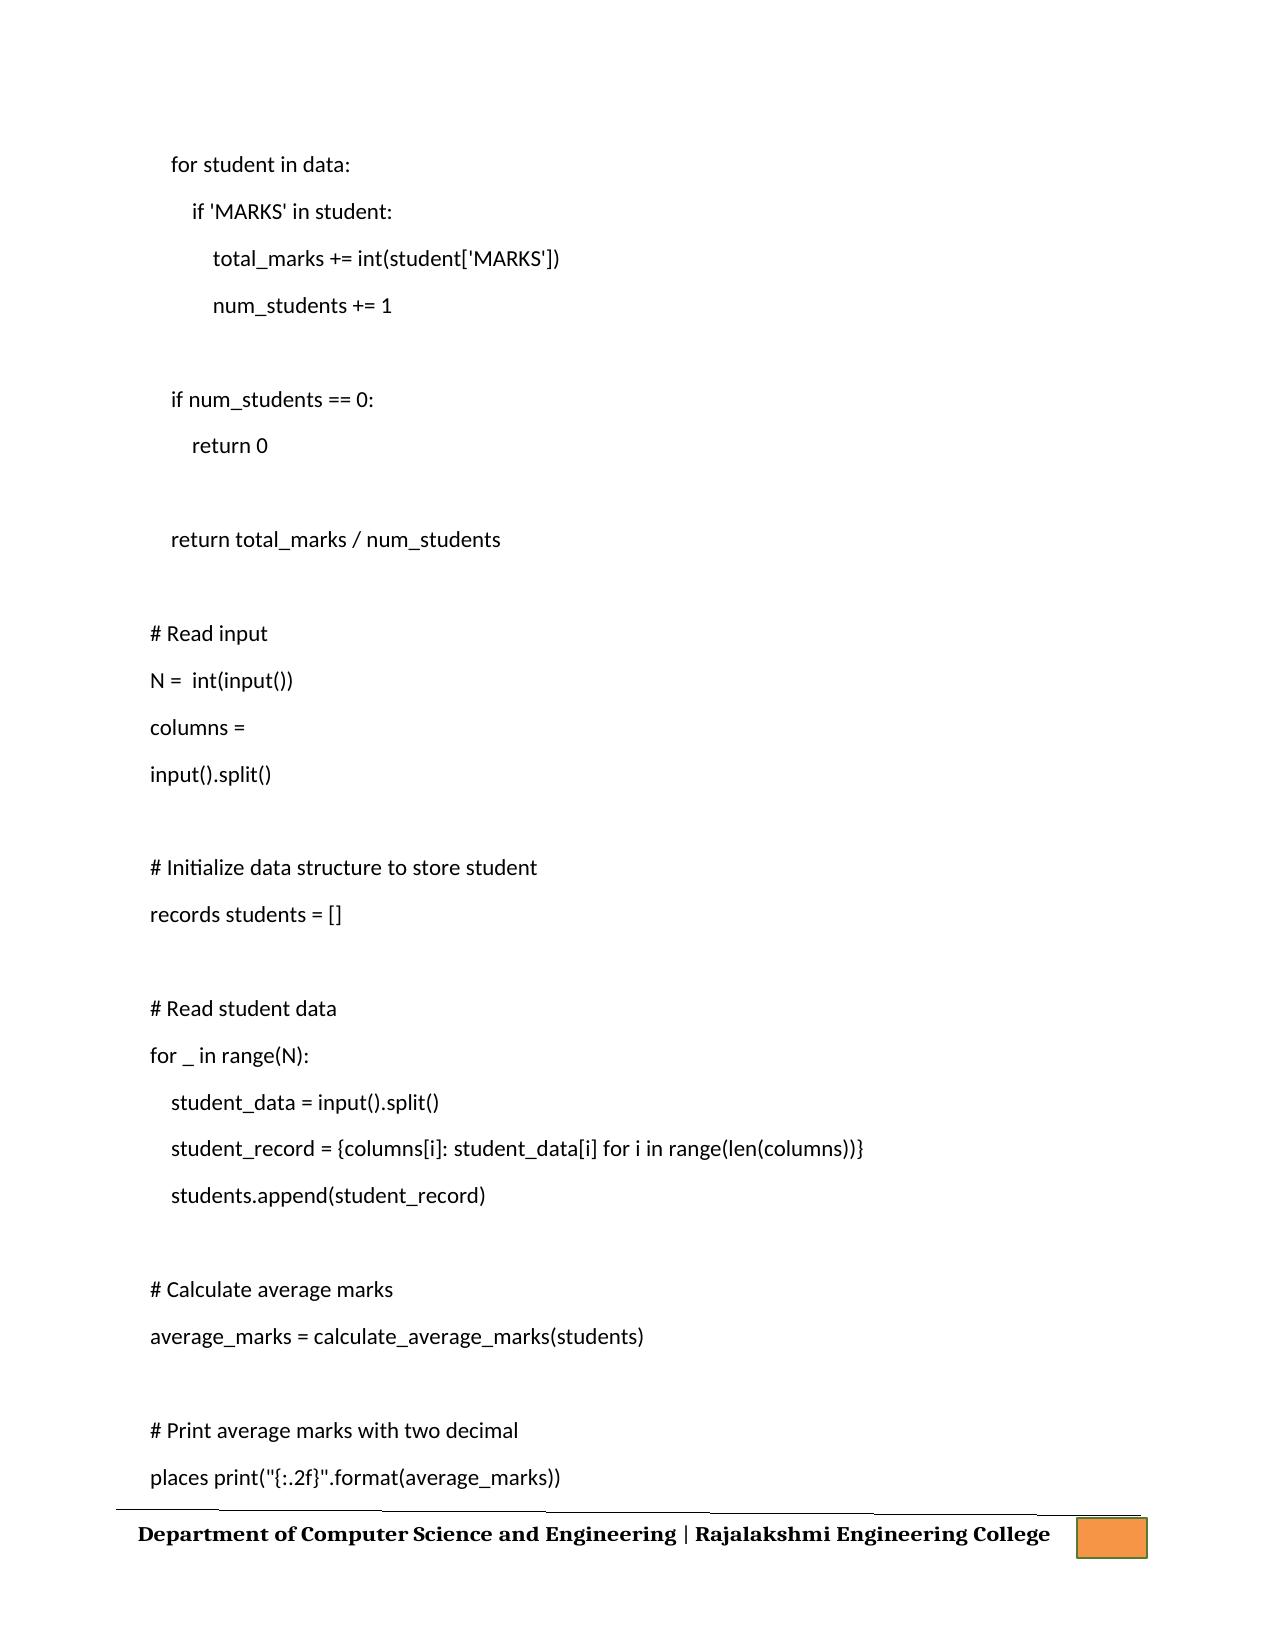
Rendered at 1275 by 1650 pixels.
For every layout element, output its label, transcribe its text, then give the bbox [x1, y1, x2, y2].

text return total_marks / num_students [171, 525, 1219, 553]
text student_record = {columns[i]: student_data[i] for i in range(len(columns))} students.append(student_record) [171, 1134, 1047, 1209]
text N = int(input()) columns = input().split() [150, 666, 372, 788]
text # Read input [150, 619, 1219, 647]
text # Initialize data structure to store student records students = [] [150, 853, 612, 928]
text # Print average marks with two decimal places print("{:.2f}".format(average_marks)) [150, 1416, 582, 1491]
text for student in data: [171, 150, 1219, 178]
text # Calculate average marks [150, 1275, 1219, 1303]
text total_marks += int(student['MARKS']) num_students += 1 [213, 244, 561, 319]
text student_data = input().split() [171, 1088, 1219, 1116]
text average_marks = calculate_average_marks(students) [150, 1322, 1219, 1350]
text if num_students == 0: return 0 [171, 385, 374, 460]
text # Read student data for _ in range(N): [150, 994, 339, 1069]
text if 'MARKS' in student: [192, 197, 1219, 225]
